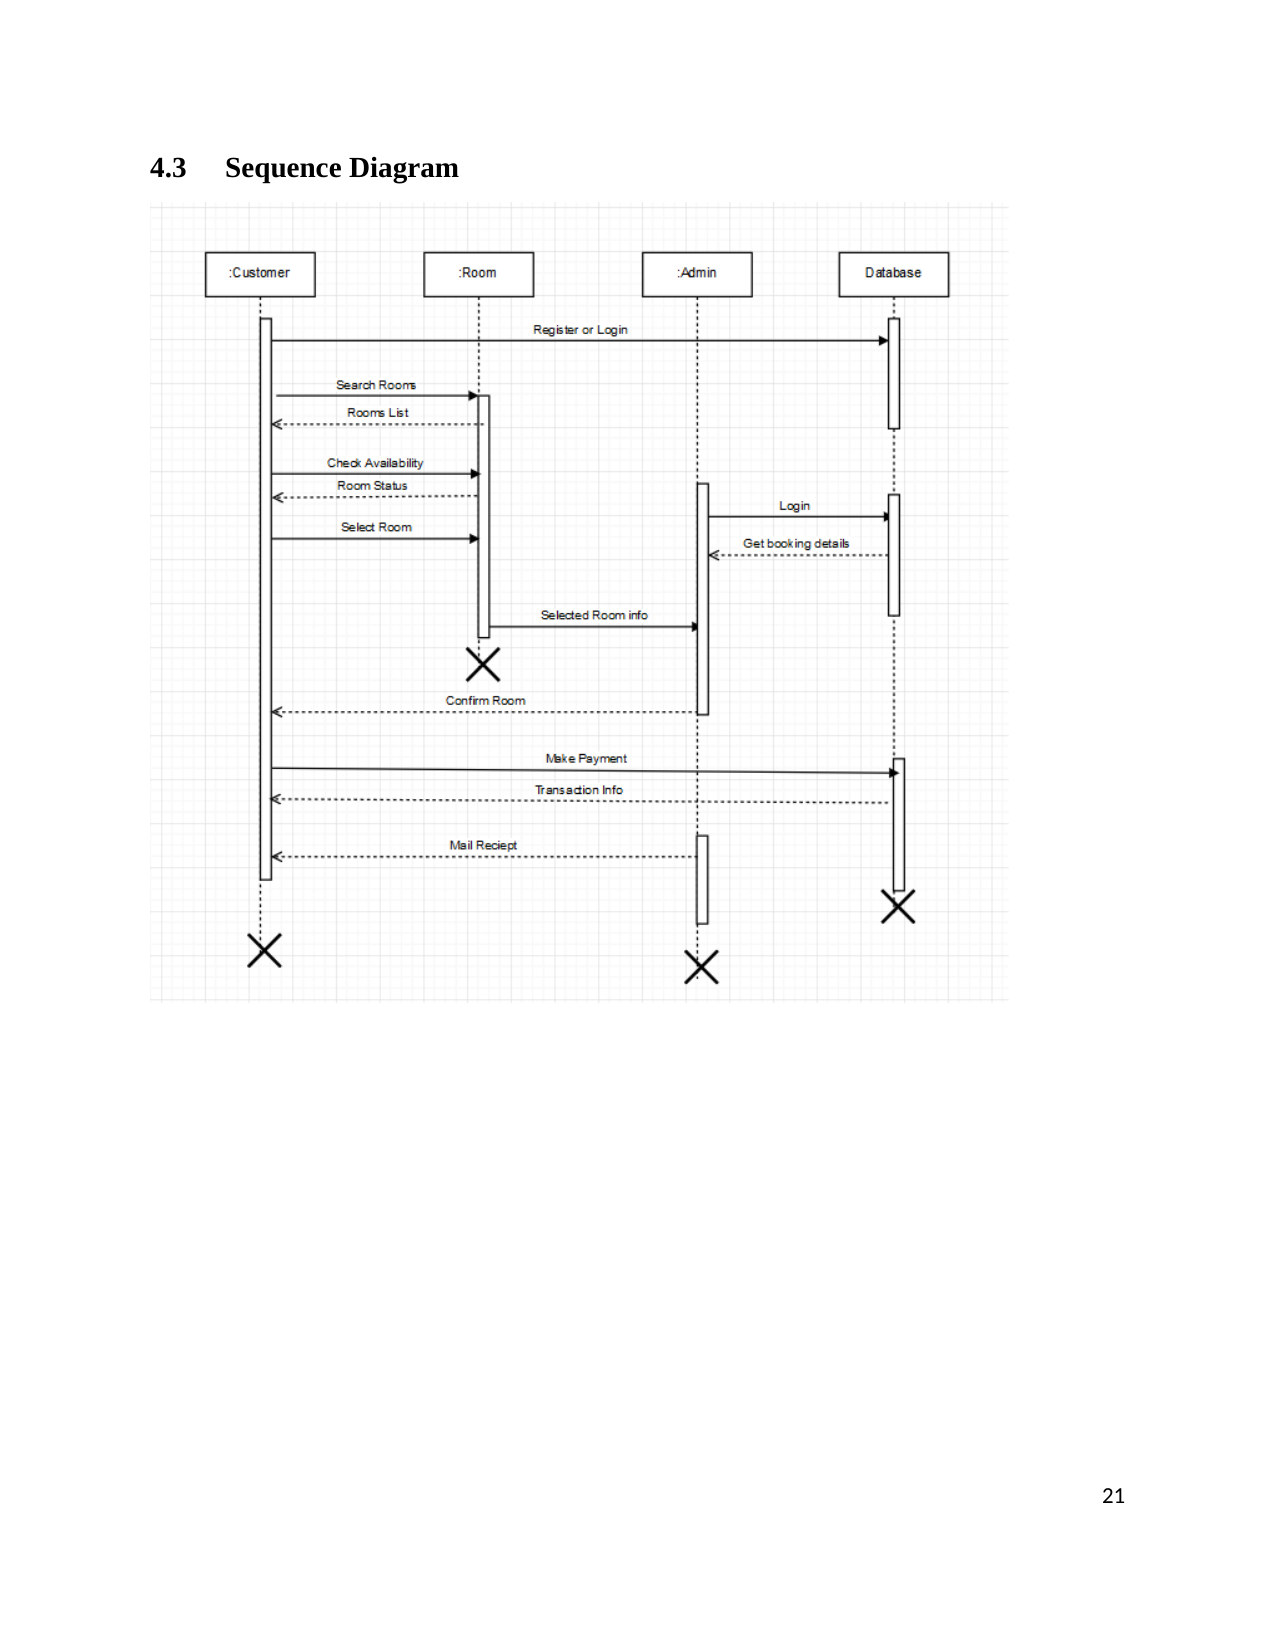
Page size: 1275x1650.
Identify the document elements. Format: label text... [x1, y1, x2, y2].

text 4.3 Sequence Diagram [150, 150, 1125, 183]
picture [150, 202, 1009, 1003]
